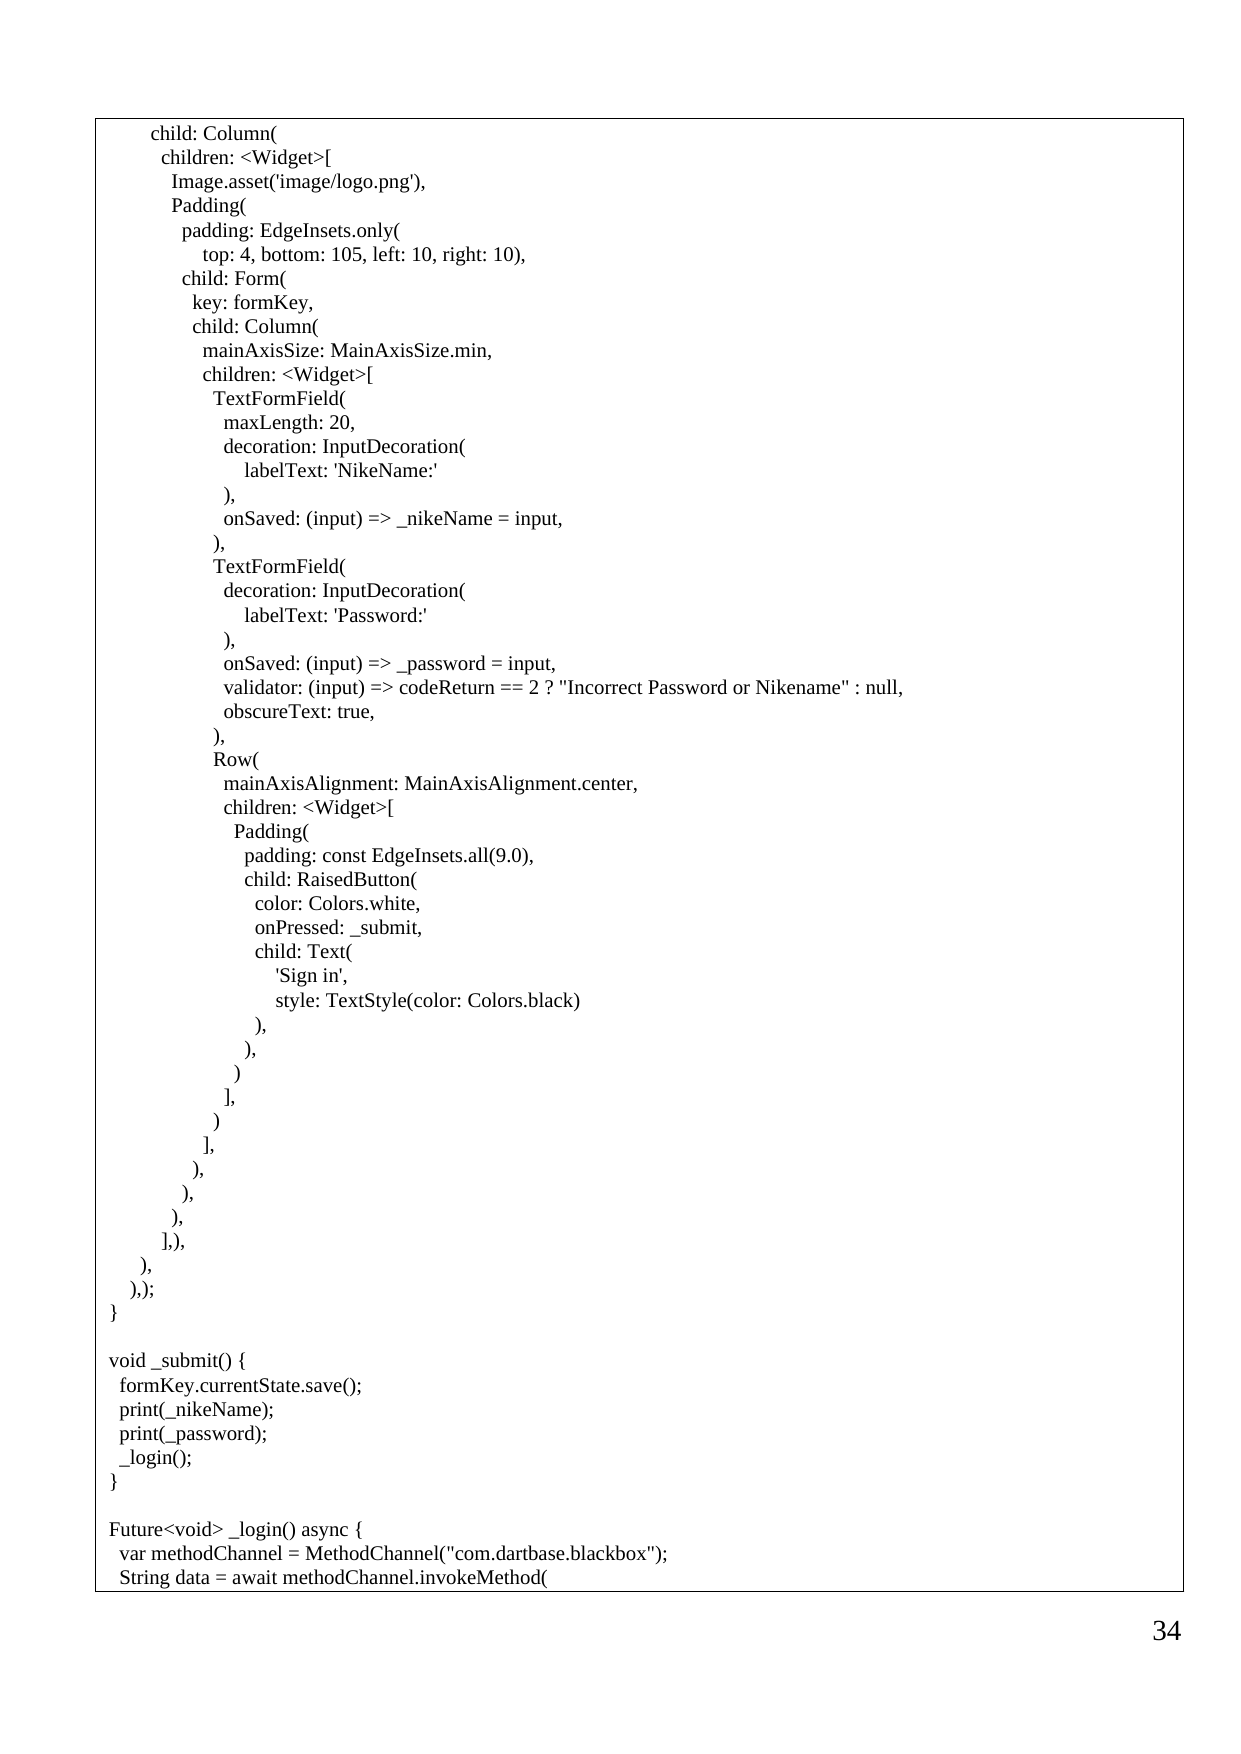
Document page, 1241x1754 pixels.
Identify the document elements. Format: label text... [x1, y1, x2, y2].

list Image.asset('image/logo.png'), [96, 166, 1183, 190]
list ), [96, 1032, 1183, 1057]
list children: <Widget>[ [96, 142, 1183, 166]
list decoration: InputDecoration( [96, 431, 1183, 455]
list style: TextStyle(color: Colors.black) [96, 984, 1183, 1008]
list ], [96, 1129, 1183, 1153]
list key: formKey, [96, 287, 1183, 311]
list padding: EdgeInsets.only( [96, 214, 1183, 238]
list ), [96, 1008, 1183, 1032]
list TextFormField( [96, 551, 1183, 575]
list formKey.currentState.save(); [96, 1369, 1183, 1393]
list color: Colors.white, [96, 888, 1183, 912]
list onSaved: (input) => _nikeName = input, [96, 503, 1183, 527]
list labelText: 'NikeName:' [96, 455, 1183, 479]
list child: Column( [96, 119, 1183, 142]
list _login(); [96, 1442, 1183, 1466]
list child: RaisedButton( [96, 864, 1183, 888]
list ), [96, 1153, 1183, 1177]
list padding: const EdgeInsets.all(9.0), [96, 840, 1183, 864]
list validator: (input) => codeReturn == 2 ? "Incorrect Password or Nikename" : null, [96, 672, 1183, 696]
list mainAxisAlignment: MainAxisAlignment.center, [96, 768, 1183, 792]
list ) [96, 1105, 1183, 1129]
list print(_nikeName); [96, 1393, 1183, 1417]
list child: Column( [96, 311, 1183, 335]
list ), [96, 1177, 1183, 1201]
list children: <Widget>[ [96, 359, 1183, 383]
list } [96, 1466, 1183, 1493]
list top: 4, bottom: 105, left: 10, right: 10), [96, 238, 1183, 262]
list decoration: InputDecoration( [96, 575, 1183, 599]
list String data = await methodChannel.invokeMethod( [96, 1562, 1183, 1591]
list ), [96, 1249, 1183, 1273]
list onPressed: _submit, [96, 912, 1183, 936]
list ],), [96, 1225, 1183, 1249]
list ), [96, 623, 1183, 647]
list ), [96, 1201, 1183, 1225]
list ], [96, 1081, 1183, 1105]
list print(_password); [96, 1417, 1183, 1442]
list child: Form( [96, 262, 1183, 287]
list children: <Widget>[ [96, 792, 1183, 816]
list child: Text( [96, 936, 1183, 960]
list maxLength: 20, [96, 407, 1183, 431]
list Padding( [96, 190, 1183, 214]
list TextFormField( [96, 383, 1183, 407]
list } [96, 1297, 1183, 1324]
list labelText: 'Password:' [96, 599, 1183, 623]
list ), [96, 527, 1183, 551]
list mainAxisSize: MainAxisSize.min, [96, 335, 1183, 359]
list obscureText: true, [96, 696, 1183, 720]
list Future<void> _login() async { [96, 1514, 1183, 1538]
list ), [96, 479, 1183, 503]
list Row( [96, 744, 1183, 768]
list ), [96, 720, 1183, 744]
list Padding( [96, 816, 1183, 840]
list onSaved: (input) => _password = input, [96, 647, 1183, 672]
list 'Sign in', [96, 960, 1183, 984]
list void _submit() { [96, 1345, 1183, 1369]
list var methodChannel = MethodChannel("com.dartbase.blackbox"); [96, 1538, 1183, 1562]
list ) [96, 1057, 1183, 1081]
list ),); [96, 1273, 1183, 1297]
